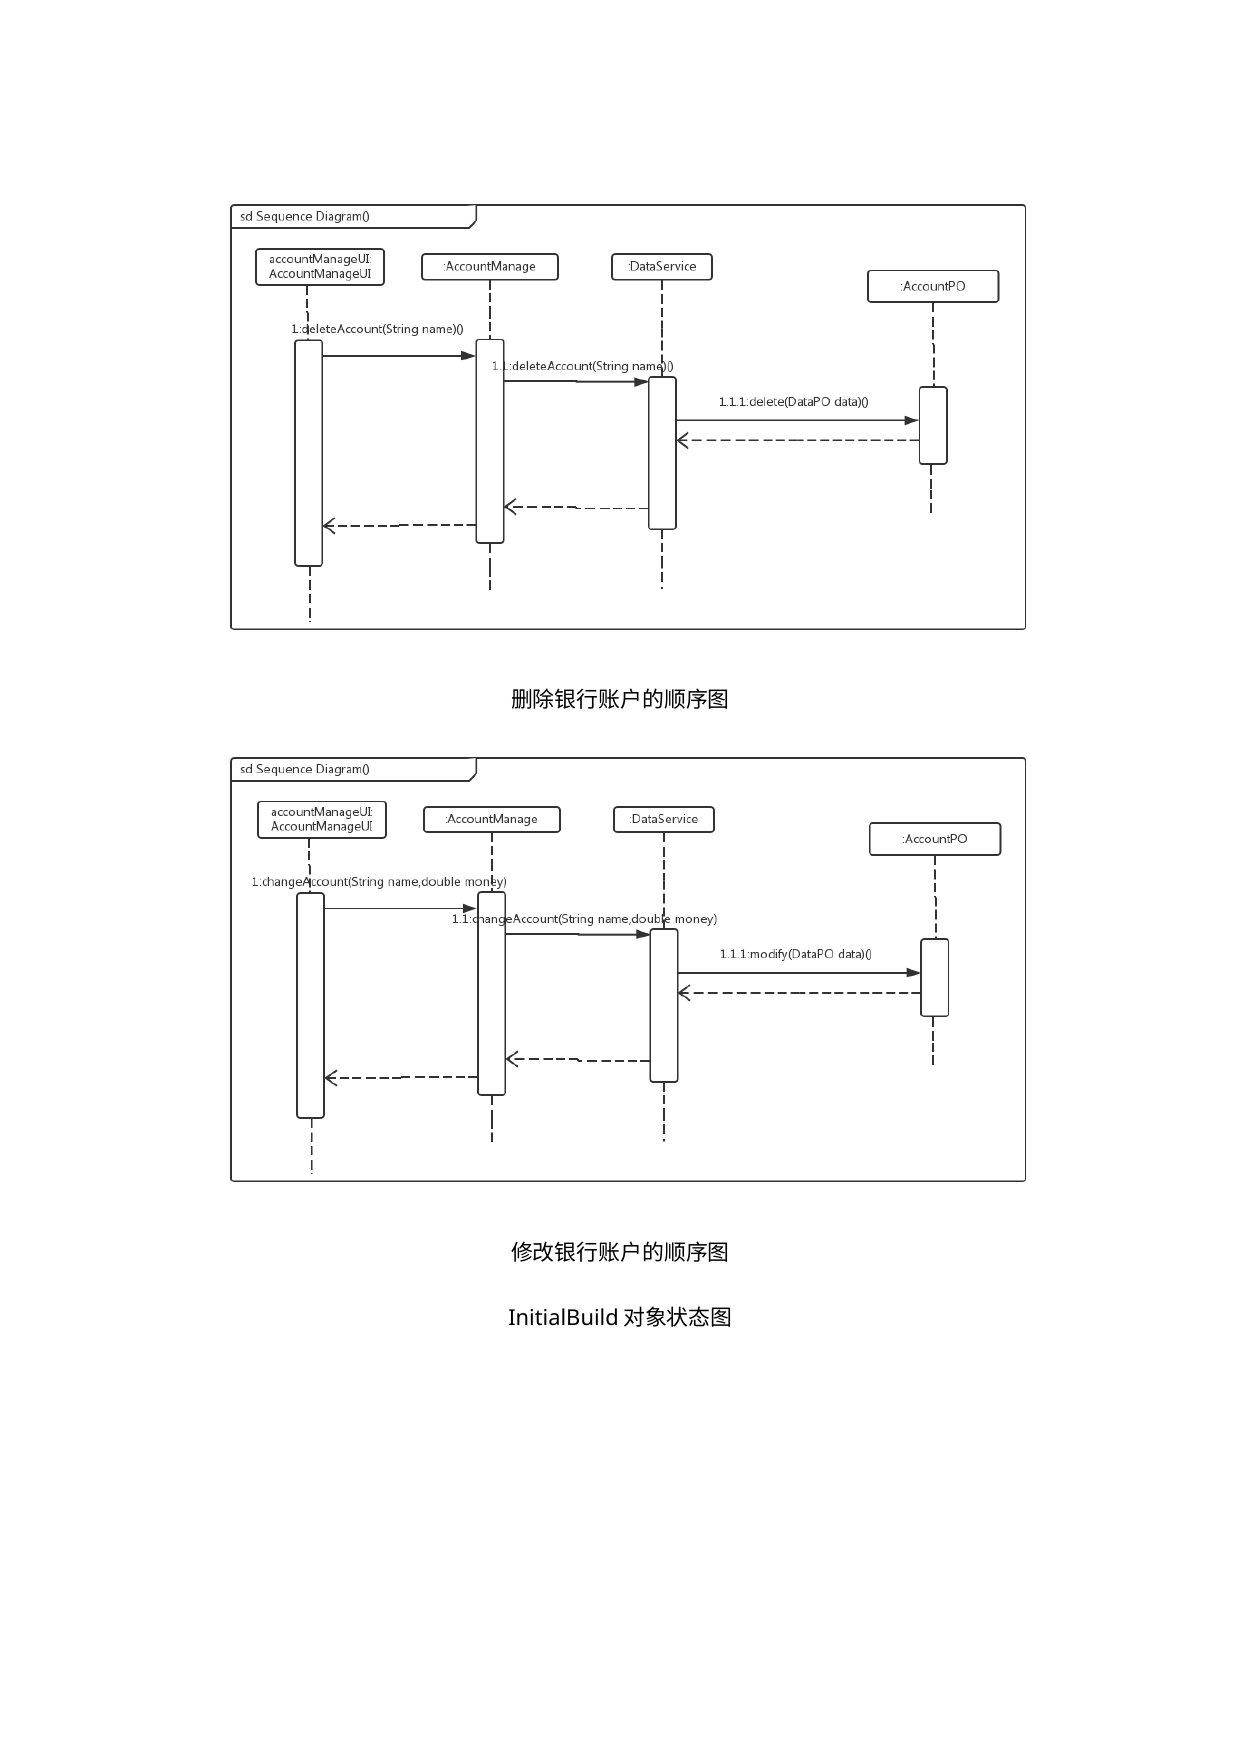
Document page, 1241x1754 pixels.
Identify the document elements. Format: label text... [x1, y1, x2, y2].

text InitialBuild对象状态图 [187, 1299, 1053, 1332]
text 删除银行账户的顺序图 [187, 682, 1053, 714]
text 修改银行账户的顺序图 [187, 1234, 1053, 1267]
picture [187, 714, 1054, 1210]
picture [187, 162, 1054, 658]
